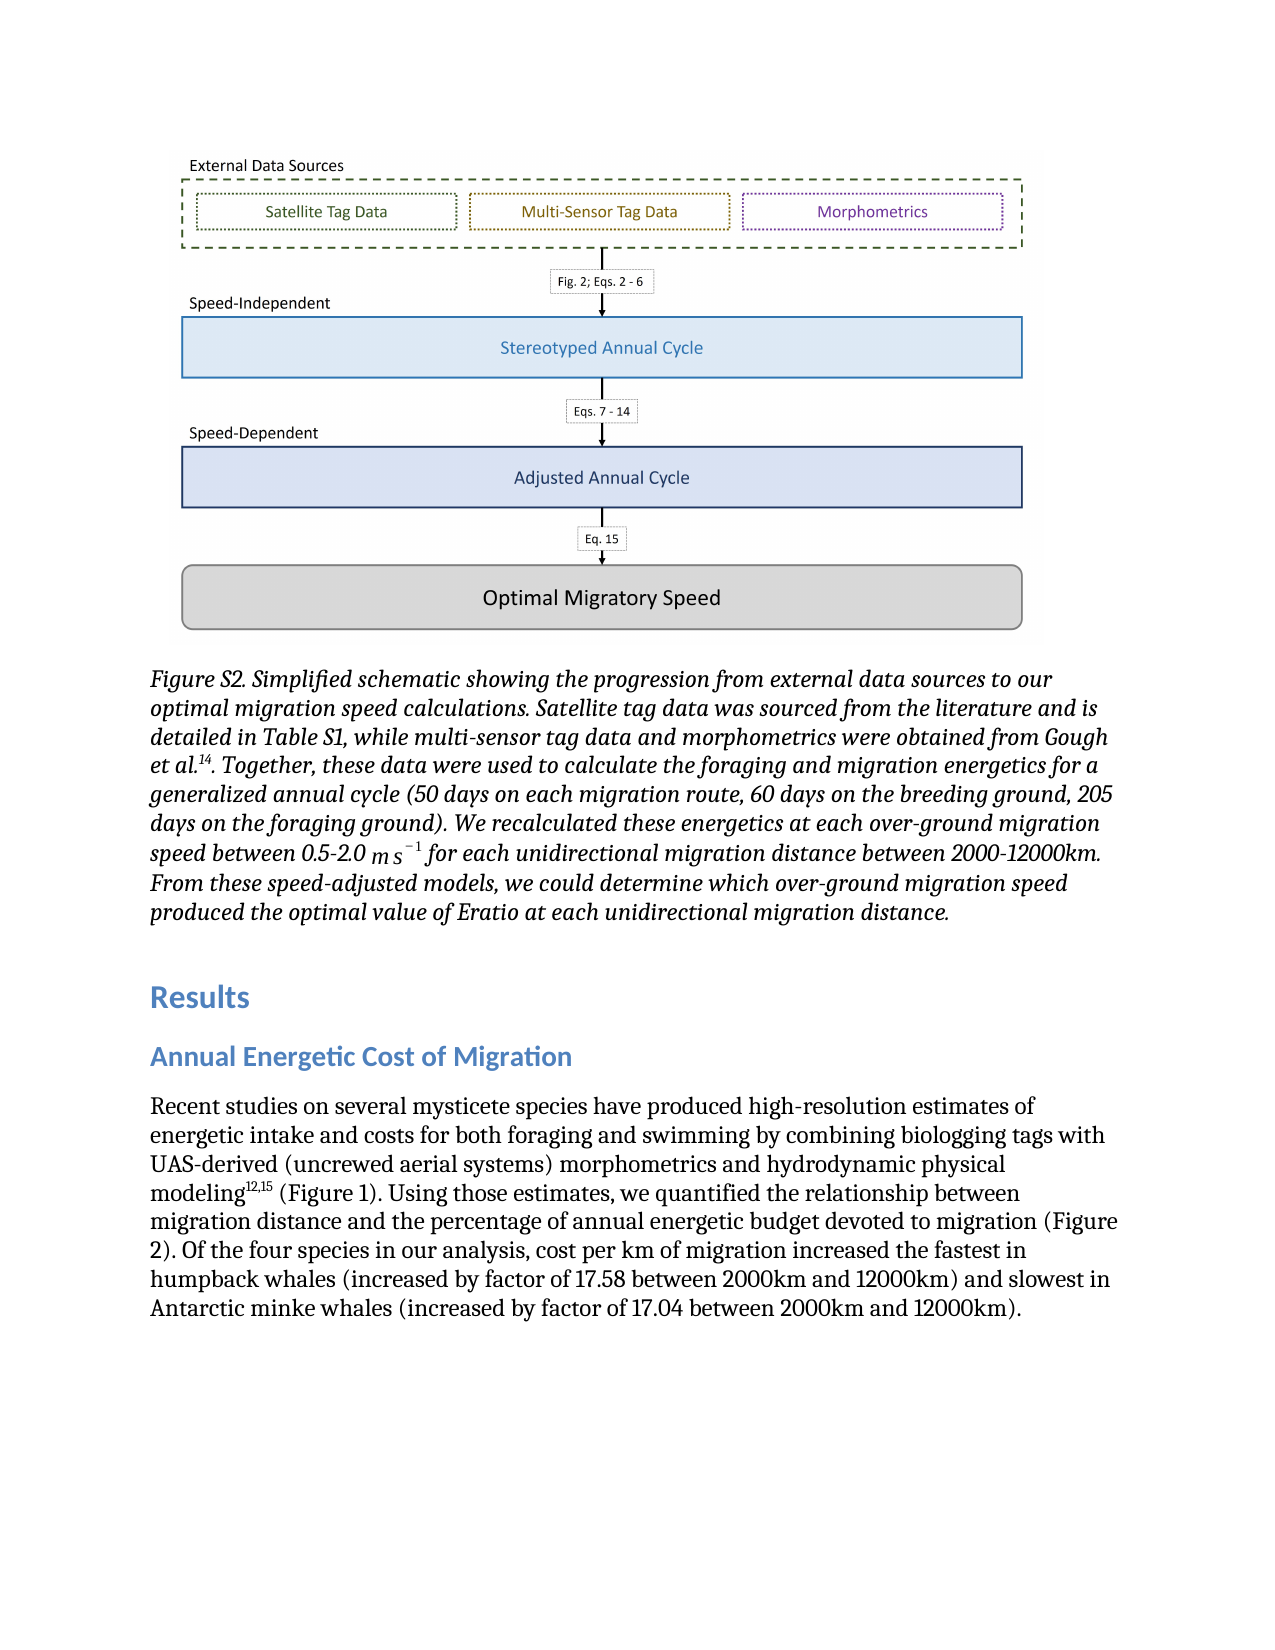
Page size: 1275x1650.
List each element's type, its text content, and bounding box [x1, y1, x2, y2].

subtitle Annual Energetic Cost of Migration [150, 1038, 1125, 1073]
text Figure S2. Simplified schematic showing the progression from external data sources to our optimal migration speed calculations. Satellite tag data was sourced from the literature and is detailed in Table S1, while multi-sensor tag data and morphometrics were obtained from Gough et al.14. Together, these data were used to calculate the foraging and migration energetics for a generalized annual cycle (50 days on each migration route, 60 days on the breeding ground, 205 days on the foraging ground). We recalculated these energetics at each over-ground migration speed between 0.5-2.0 for each unidirectional migration distance between 2000-12000km. From these speed-adjusted models, we could determine which over-ground migration speed produced the optimal value of Eratio at each unidirectional migration distance. [150, 665, 1125, 926]
subtitle Results [150, 976, 1125, 1017]
picture [168, 150, 1044, 645]
text Recent studies on several mysticete species have produced high-resolution estimates of energetic intake and costs for both foraging and swimming by combining biologging tags with UAS-derived (uncrewed aerial systems) morphometrics and hydrodynamic physical modeling12,15 (Figure 1). Using those estimates, we quantified the relationship between migration distance and the percentage of annual energetic budget devoted to migration (Figure 2). Of the four species in our analysis, cost per km of migration increased the fastest in humpback whales (increased by factor of 17.58 between 2000km and 12000km) and slowest in Antarctic minke whales (increased by factor of 17.04 between 2000km and 12000km). [150, 1092, 1125, 1322]
